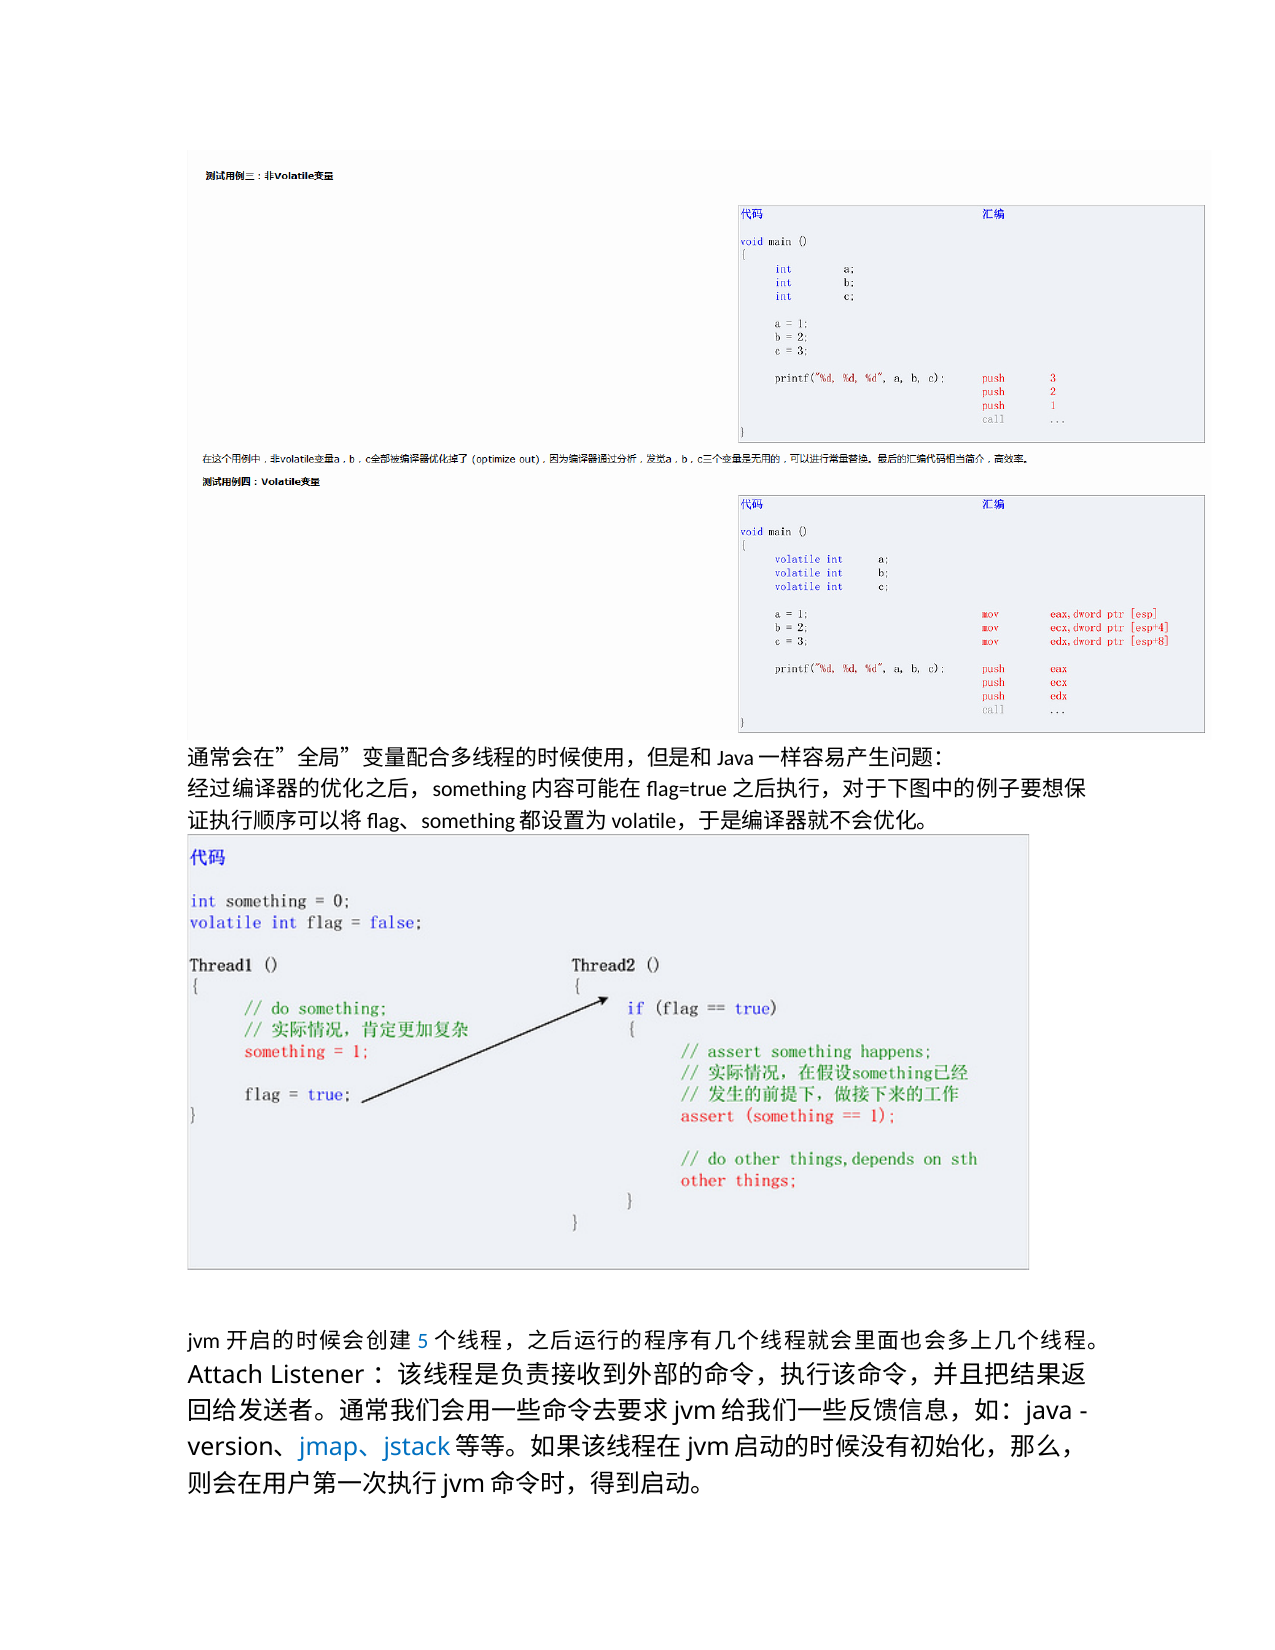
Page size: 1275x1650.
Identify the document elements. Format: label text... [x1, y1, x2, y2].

picture [187, 150, 1212, 740]
picture [187, 834, 1030, 1270]
text jvm开启的时候会创建5个线程，之后运行的程序有几个线程就会里面也会多上几个线程。Attach Listener ：该线程是负责接收到外部的命令，执行该命令，并且把结果返回给发送者。通常我们会用一些命令去要求jvm给我们一些反馈信息，如：java -version、jmap、jstack等等。如果该线程在jvm启动的时候没有初始化，那么，则会在用户第一次执行jvm命令时，得到启动。 [187, 1323, 1087, 1499]
text 通常会在”全局”变量配合多线程的时候使用，但是和Java一样容易产生问题： [187, 740, 1087, 771]
text 经过编译器的优化之后，something内容可能在flag=true之后执行，对于下图中的例子要想保证执行顺序可以将flag、something都设置为volatile，于是编译器就不会优化。 [187, 771, 1087, 835]
